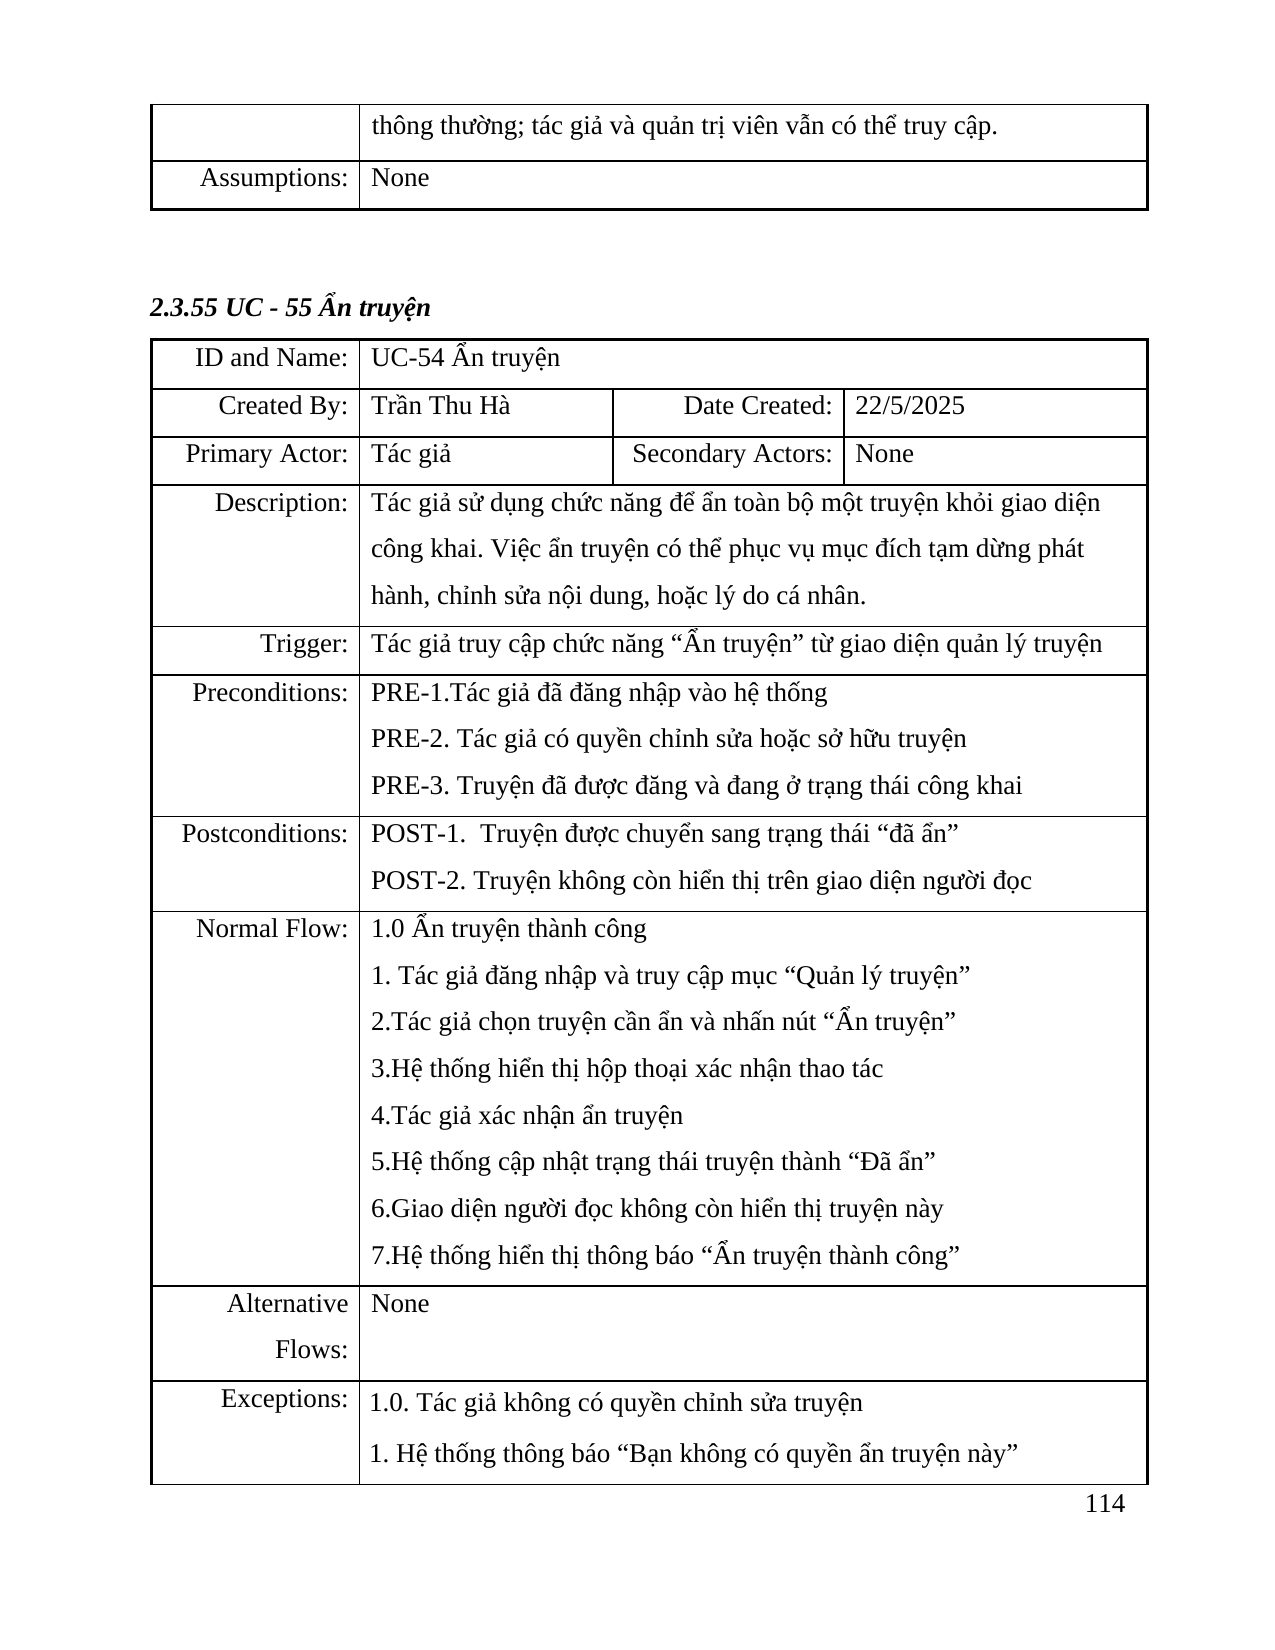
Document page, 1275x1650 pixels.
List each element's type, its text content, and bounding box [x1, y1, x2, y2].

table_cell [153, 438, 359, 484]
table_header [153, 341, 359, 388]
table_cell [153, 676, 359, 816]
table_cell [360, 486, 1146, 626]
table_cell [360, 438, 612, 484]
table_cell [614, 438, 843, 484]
subtitle UC - 55 Ẩn truyện [150, 291, 1125, 322]
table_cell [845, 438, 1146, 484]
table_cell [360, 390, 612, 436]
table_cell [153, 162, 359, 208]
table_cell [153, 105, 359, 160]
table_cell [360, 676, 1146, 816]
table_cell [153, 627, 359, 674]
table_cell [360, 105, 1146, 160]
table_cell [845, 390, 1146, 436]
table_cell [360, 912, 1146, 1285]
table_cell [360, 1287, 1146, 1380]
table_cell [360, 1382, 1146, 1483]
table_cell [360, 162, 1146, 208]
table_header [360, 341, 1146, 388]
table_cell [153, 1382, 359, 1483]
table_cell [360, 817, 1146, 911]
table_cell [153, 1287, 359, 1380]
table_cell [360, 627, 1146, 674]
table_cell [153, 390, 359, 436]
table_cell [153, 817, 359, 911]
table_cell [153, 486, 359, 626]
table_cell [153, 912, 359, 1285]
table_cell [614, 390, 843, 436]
